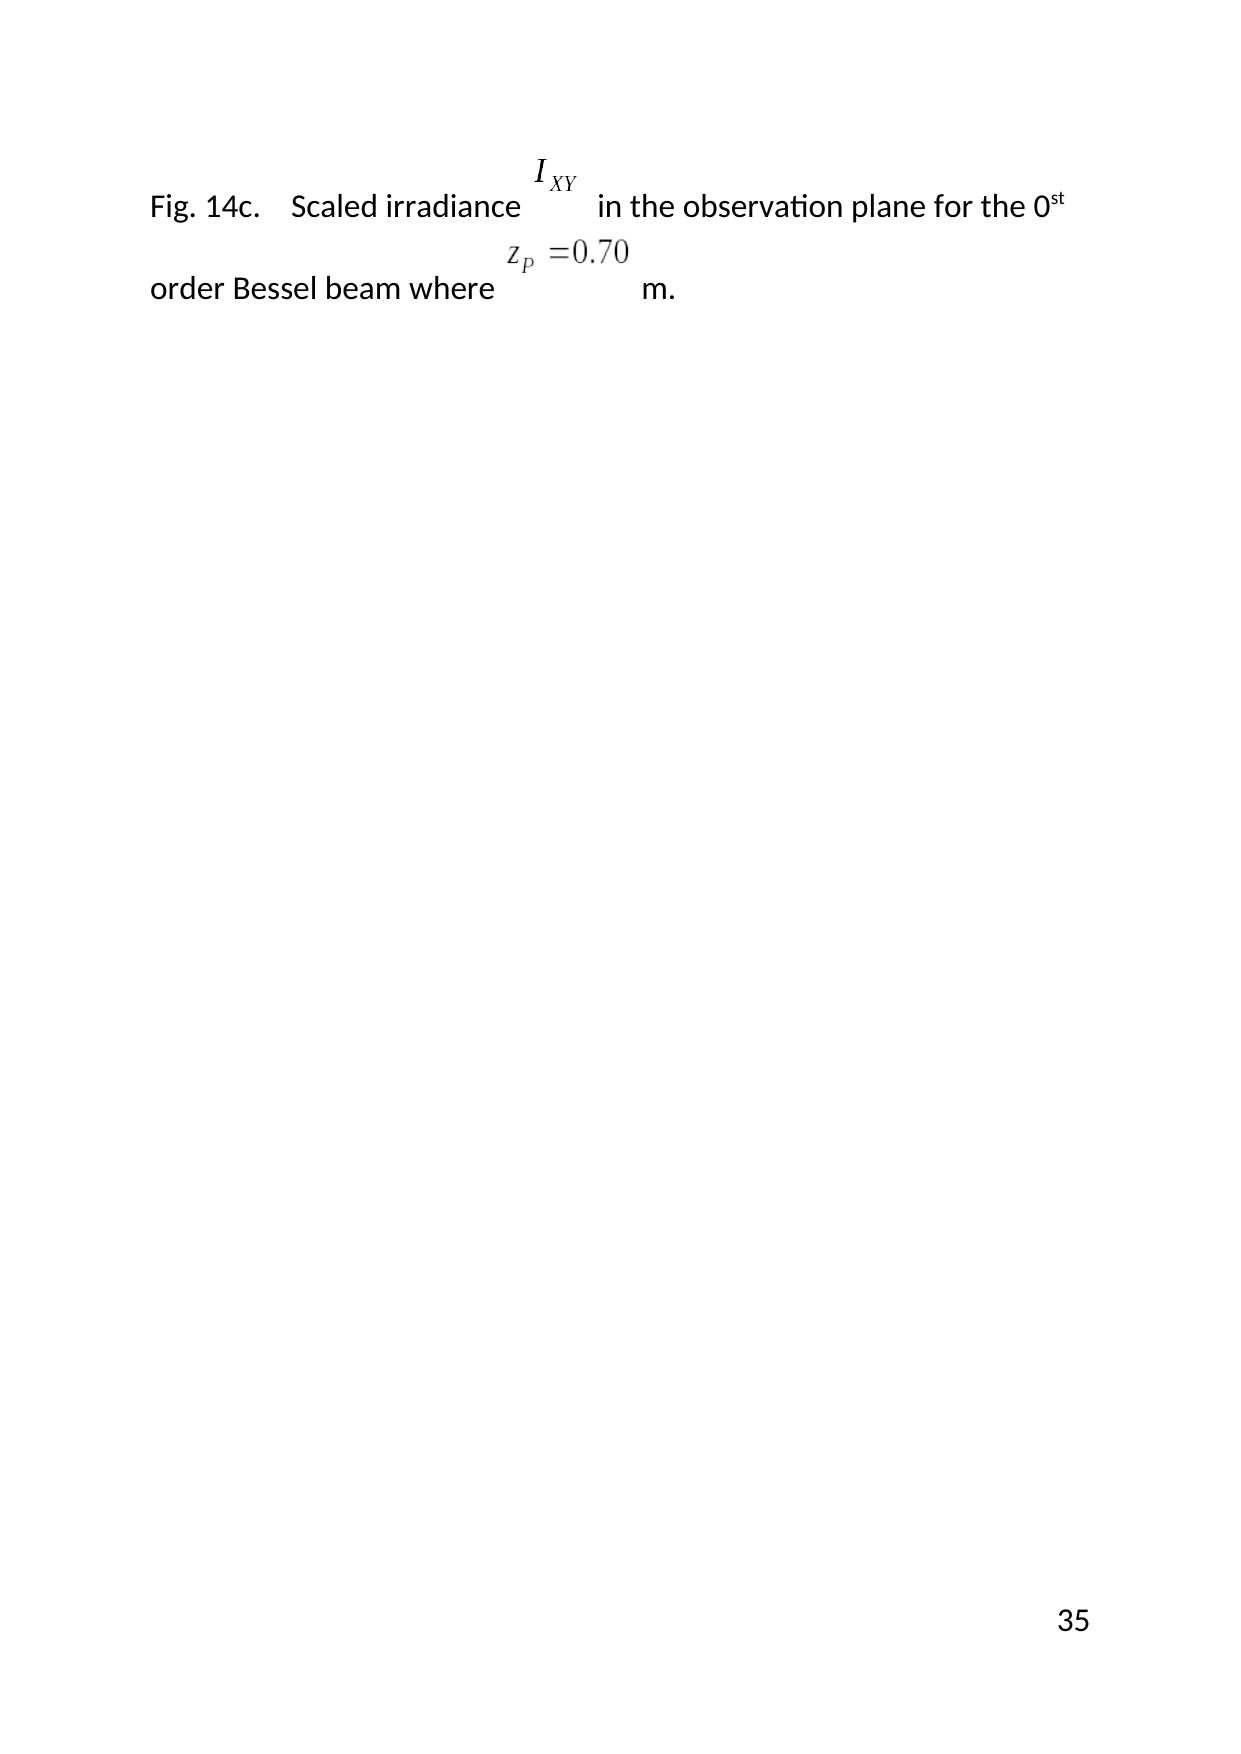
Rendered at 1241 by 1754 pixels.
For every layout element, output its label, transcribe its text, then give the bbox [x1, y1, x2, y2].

text Fig. 14c. Scaled irradiance in the observation plane for the 0st order Bessel beam where m. [150, 150, 1090, 308]
